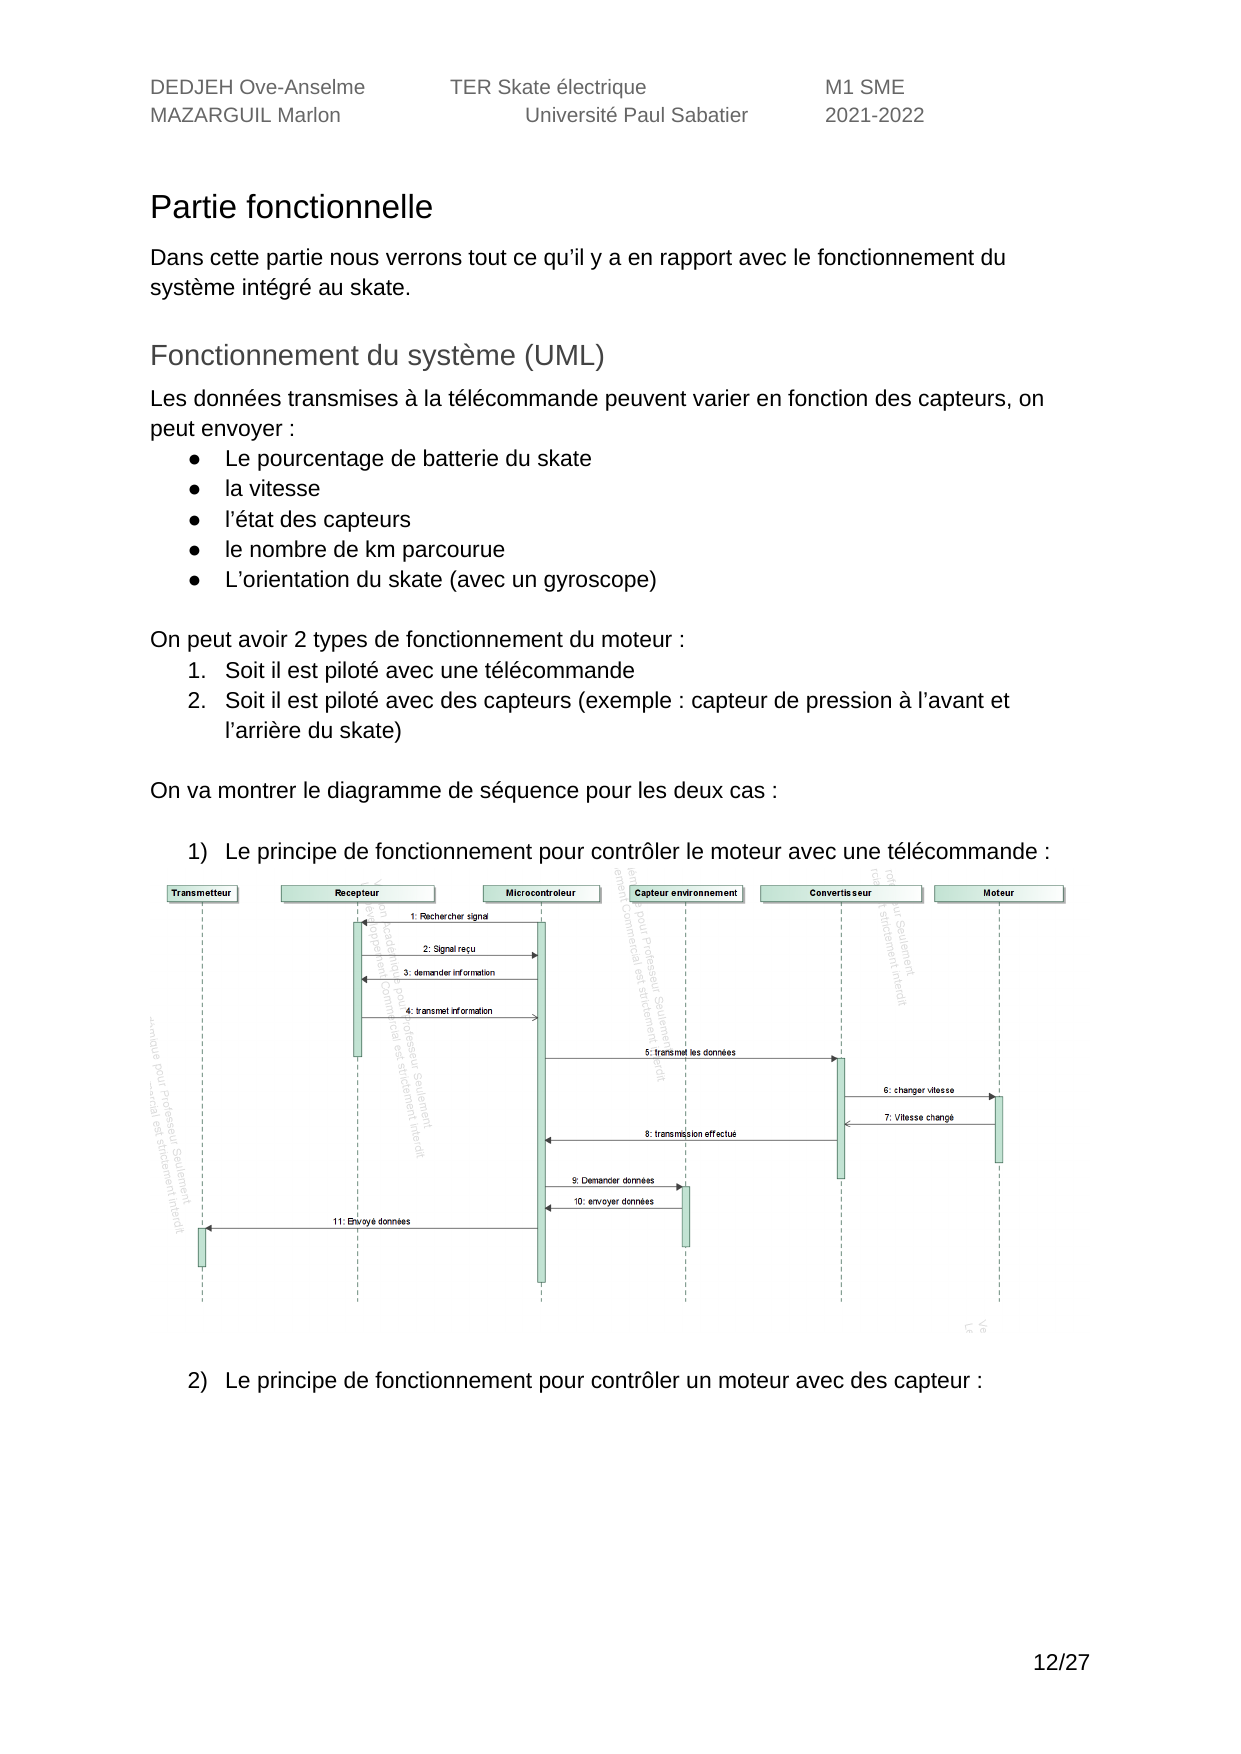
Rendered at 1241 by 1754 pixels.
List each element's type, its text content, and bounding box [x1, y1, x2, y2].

text Dans cette partie nous verrons tout ce qu’il y a en rapport avec le fonctionnement du système intégré au skate. [150, 244, 1090, 301]
list Soit il est piloté avec des capteurs (exemple : capteur de pression à l’avant et l’arrière du skate) [187, 687, 1090, 743]
text On va montrer le diagramme de séquence pour les deux cas : [150, 777, 1090, 804]
text Les données transmises à la télécommande peuvent varier en fonction des capteurs, on peut envoyer : [150, 385, 1090, 441]
list Soit il est piloté avec une télécommande [187, 657, 1090, 683]
list la vitesse [187, 475, 1090, 502]
list Le principe de fonctionnement pour contrôler un moteur avec des capteur : [187, 1367, 1090, 1393]
text On peut avoir 2 types de fonctionnement du moteur : [150, 626, 1090, 653]
subtitle Partie fonctionnelle [150, 187, 1090, 226]
subtitle Fonctionnement du système (UML) [150, 338, 1090, 371]
list Le principe de fonctionnement pour contrôler le moteur avec une télécommande : [187, 838, 1090, 864]
list le nombre de km parcourue [187, 536, 1090, 562]
list L’orientation du skate (avec un gyroscope) [187, 566, 1090, 592]
list Le pourcentage de batterie du skate [187, 445, 1090, 472]
list l’état des capteurs [187, 506, 1090, 532]
picture [150, 868, 1091, 1333]
